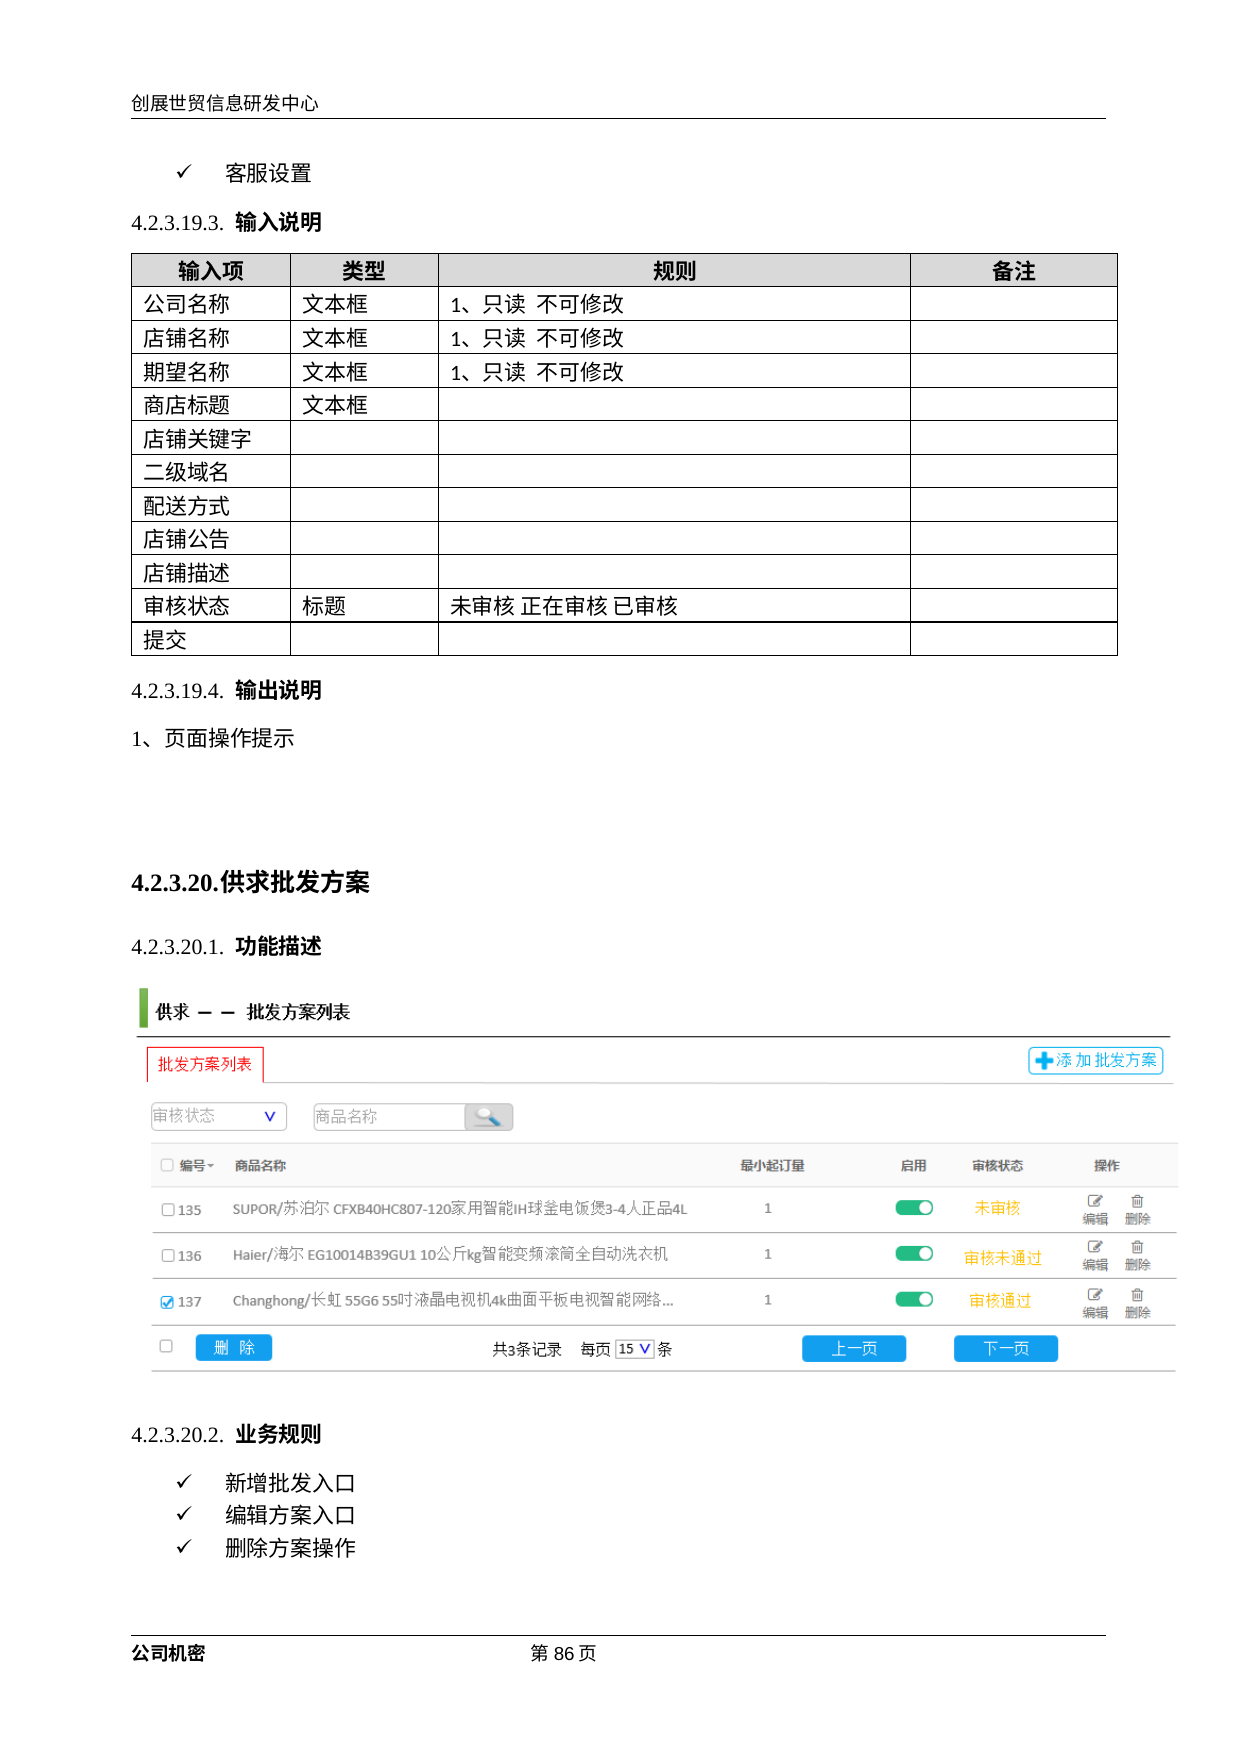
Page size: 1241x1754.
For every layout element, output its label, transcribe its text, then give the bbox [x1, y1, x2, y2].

subtitle 功能描述 [131, 942, 1106, 974]
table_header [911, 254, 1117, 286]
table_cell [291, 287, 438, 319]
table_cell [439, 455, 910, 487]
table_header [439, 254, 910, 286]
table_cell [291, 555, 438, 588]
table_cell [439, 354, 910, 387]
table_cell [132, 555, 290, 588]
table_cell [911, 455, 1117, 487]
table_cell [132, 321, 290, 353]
subtitle 供求批发方案 [131, 848, 1106, 913]
subtitle 输入说明 [131, 204, 1106, 237]
list 删除方案操作 [175, 1543, 1106, 1576]
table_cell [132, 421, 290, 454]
text 1、页面操作提示 [131, 721, 1106, 753]
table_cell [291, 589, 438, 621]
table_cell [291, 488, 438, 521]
list 编辑方案入口 [175, 1511, 1106, 1543]
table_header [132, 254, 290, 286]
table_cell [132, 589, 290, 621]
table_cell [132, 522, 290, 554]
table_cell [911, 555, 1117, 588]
subtitle 输出说明 [131, 672, 1106, 705]
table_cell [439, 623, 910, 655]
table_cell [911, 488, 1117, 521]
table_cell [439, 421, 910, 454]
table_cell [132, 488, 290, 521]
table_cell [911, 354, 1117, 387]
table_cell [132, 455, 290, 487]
list 客服设置 [175, 156, 1106, 188]
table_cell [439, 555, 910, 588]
list 新增批发入口 [175, 1478, 1106, 1511]
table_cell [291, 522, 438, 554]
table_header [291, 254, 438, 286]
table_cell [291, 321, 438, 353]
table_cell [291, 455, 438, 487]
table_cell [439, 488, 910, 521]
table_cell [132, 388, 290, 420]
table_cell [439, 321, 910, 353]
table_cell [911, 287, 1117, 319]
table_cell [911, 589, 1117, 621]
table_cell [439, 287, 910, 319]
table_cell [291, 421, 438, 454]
picture [131, 996, 1191, 1408]
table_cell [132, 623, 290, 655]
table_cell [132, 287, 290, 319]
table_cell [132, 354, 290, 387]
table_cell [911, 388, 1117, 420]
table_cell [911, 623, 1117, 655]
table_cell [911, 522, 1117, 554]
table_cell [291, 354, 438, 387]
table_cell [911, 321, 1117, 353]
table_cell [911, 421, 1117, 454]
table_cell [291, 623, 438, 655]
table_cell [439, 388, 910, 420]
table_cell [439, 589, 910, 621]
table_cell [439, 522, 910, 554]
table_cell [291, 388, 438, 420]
subtitle 业务规则 [131, 1429, 1106, 1462]
